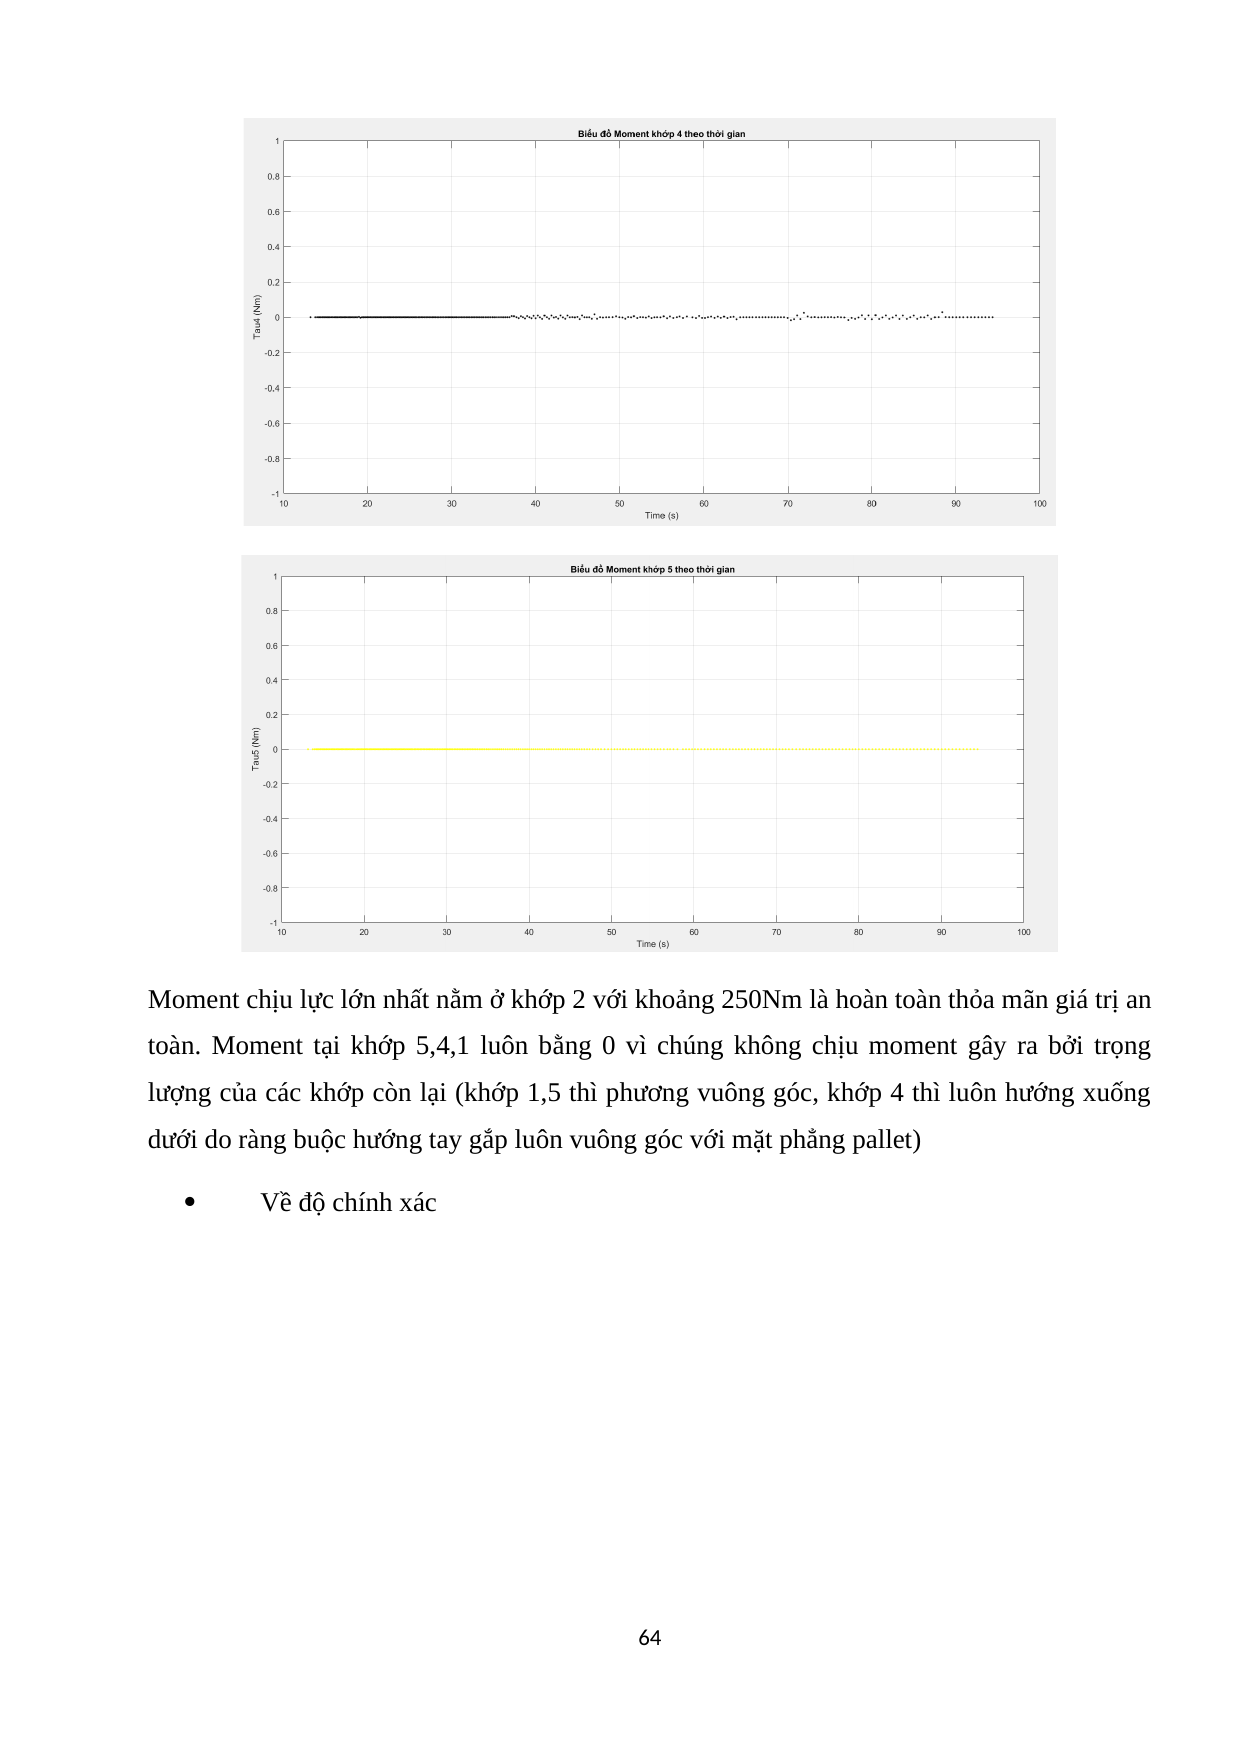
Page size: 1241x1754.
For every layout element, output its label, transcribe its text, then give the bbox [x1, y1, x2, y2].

list Về độ chính xác [185, 1186, 1152, 1217]
picture [241, 555, 1058, 952]
text Moment chịu lực lớn nhất nằm ở khớp 2 với khoảng 250Nm là hoàn toàn thỏa mãn giá trị an toàn. Moment tại khớp 5,4,1 luôn bằng 0 vì chúng không chịu moment gây ra bởi trọng lượng của các khớp còn lại (khớp 1,5 thì phương vuông góc, khớp 4 thì luôn hướng xuống dưới do ràng buộc hướng tay gắp luôn vuông góc với mặt phẳng pallet) [148, 983, 1152, 1154]
picture [243, 118, 1056, 526]
